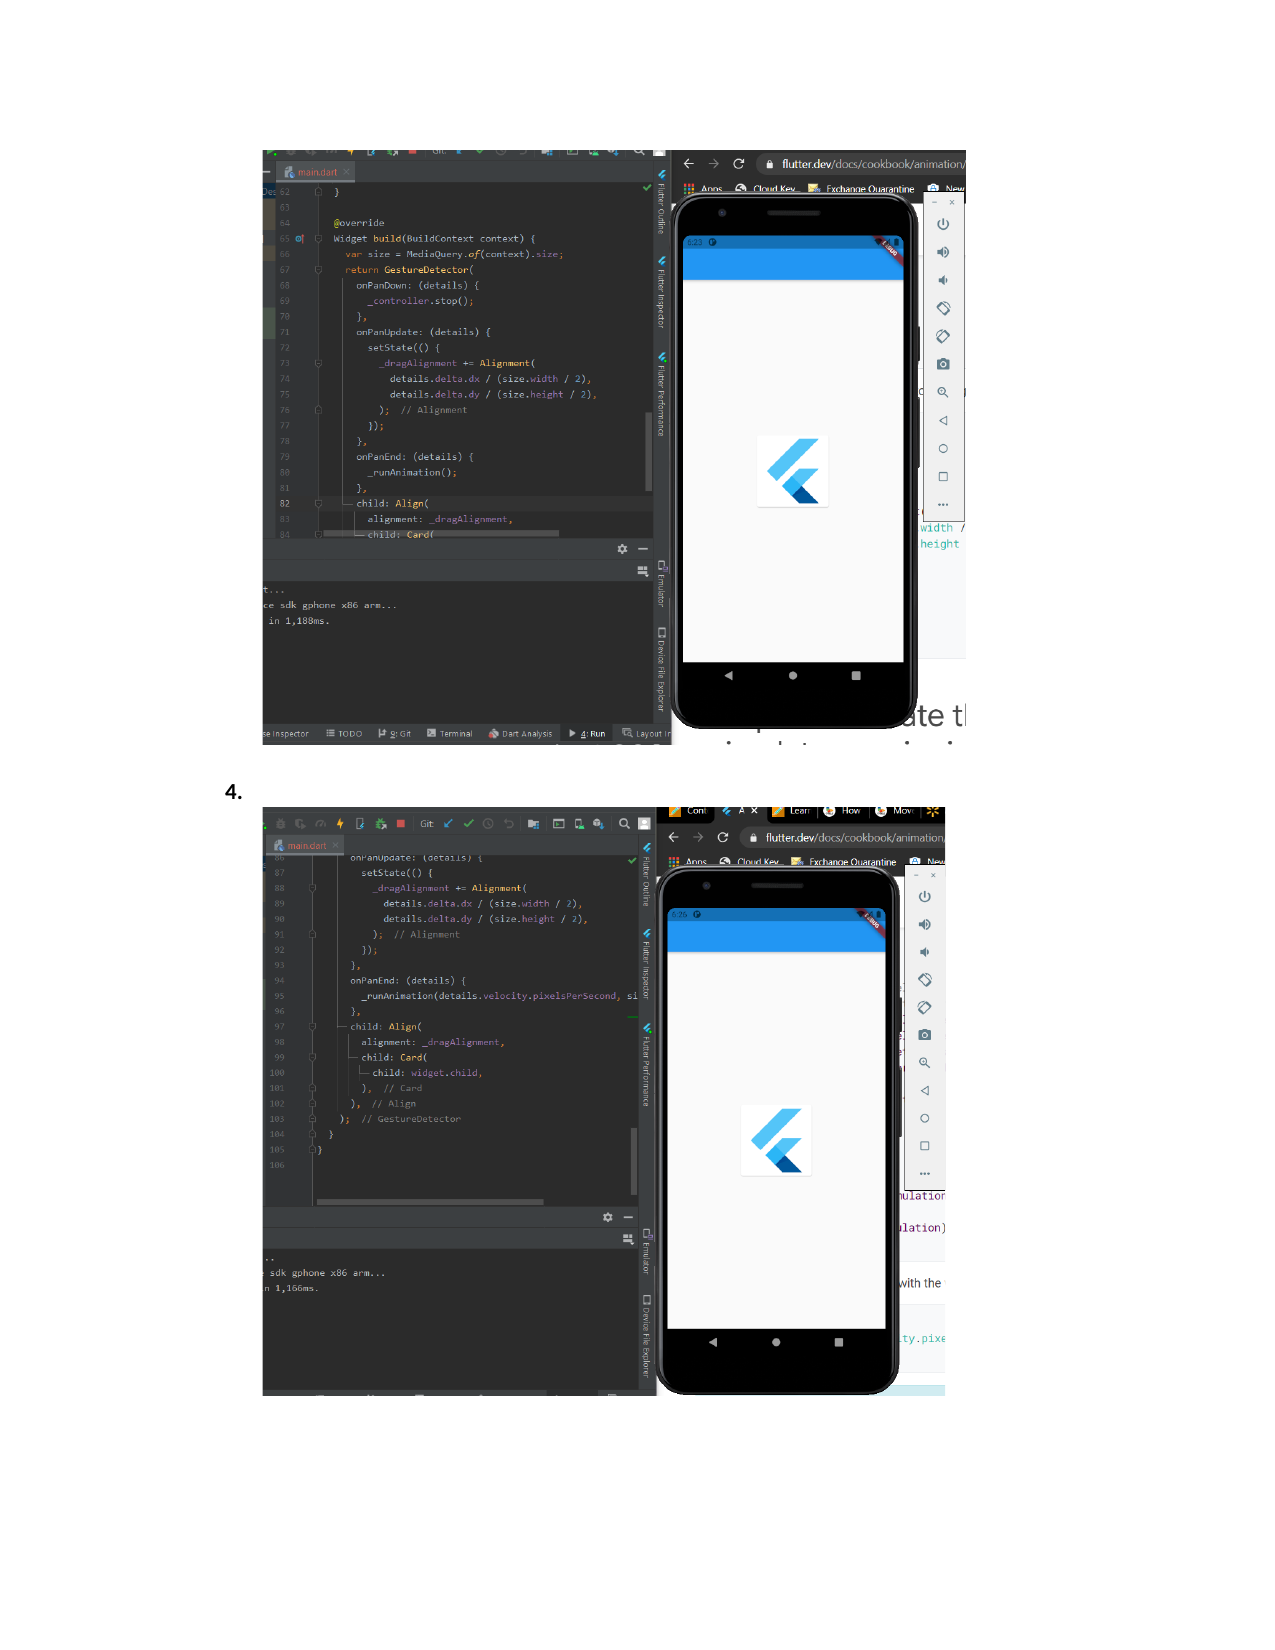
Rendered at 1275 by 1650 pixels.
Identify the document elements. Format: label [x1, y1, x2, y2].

picture [262, 150, 966, 745]
picture [262, 807, 946, 1396]
